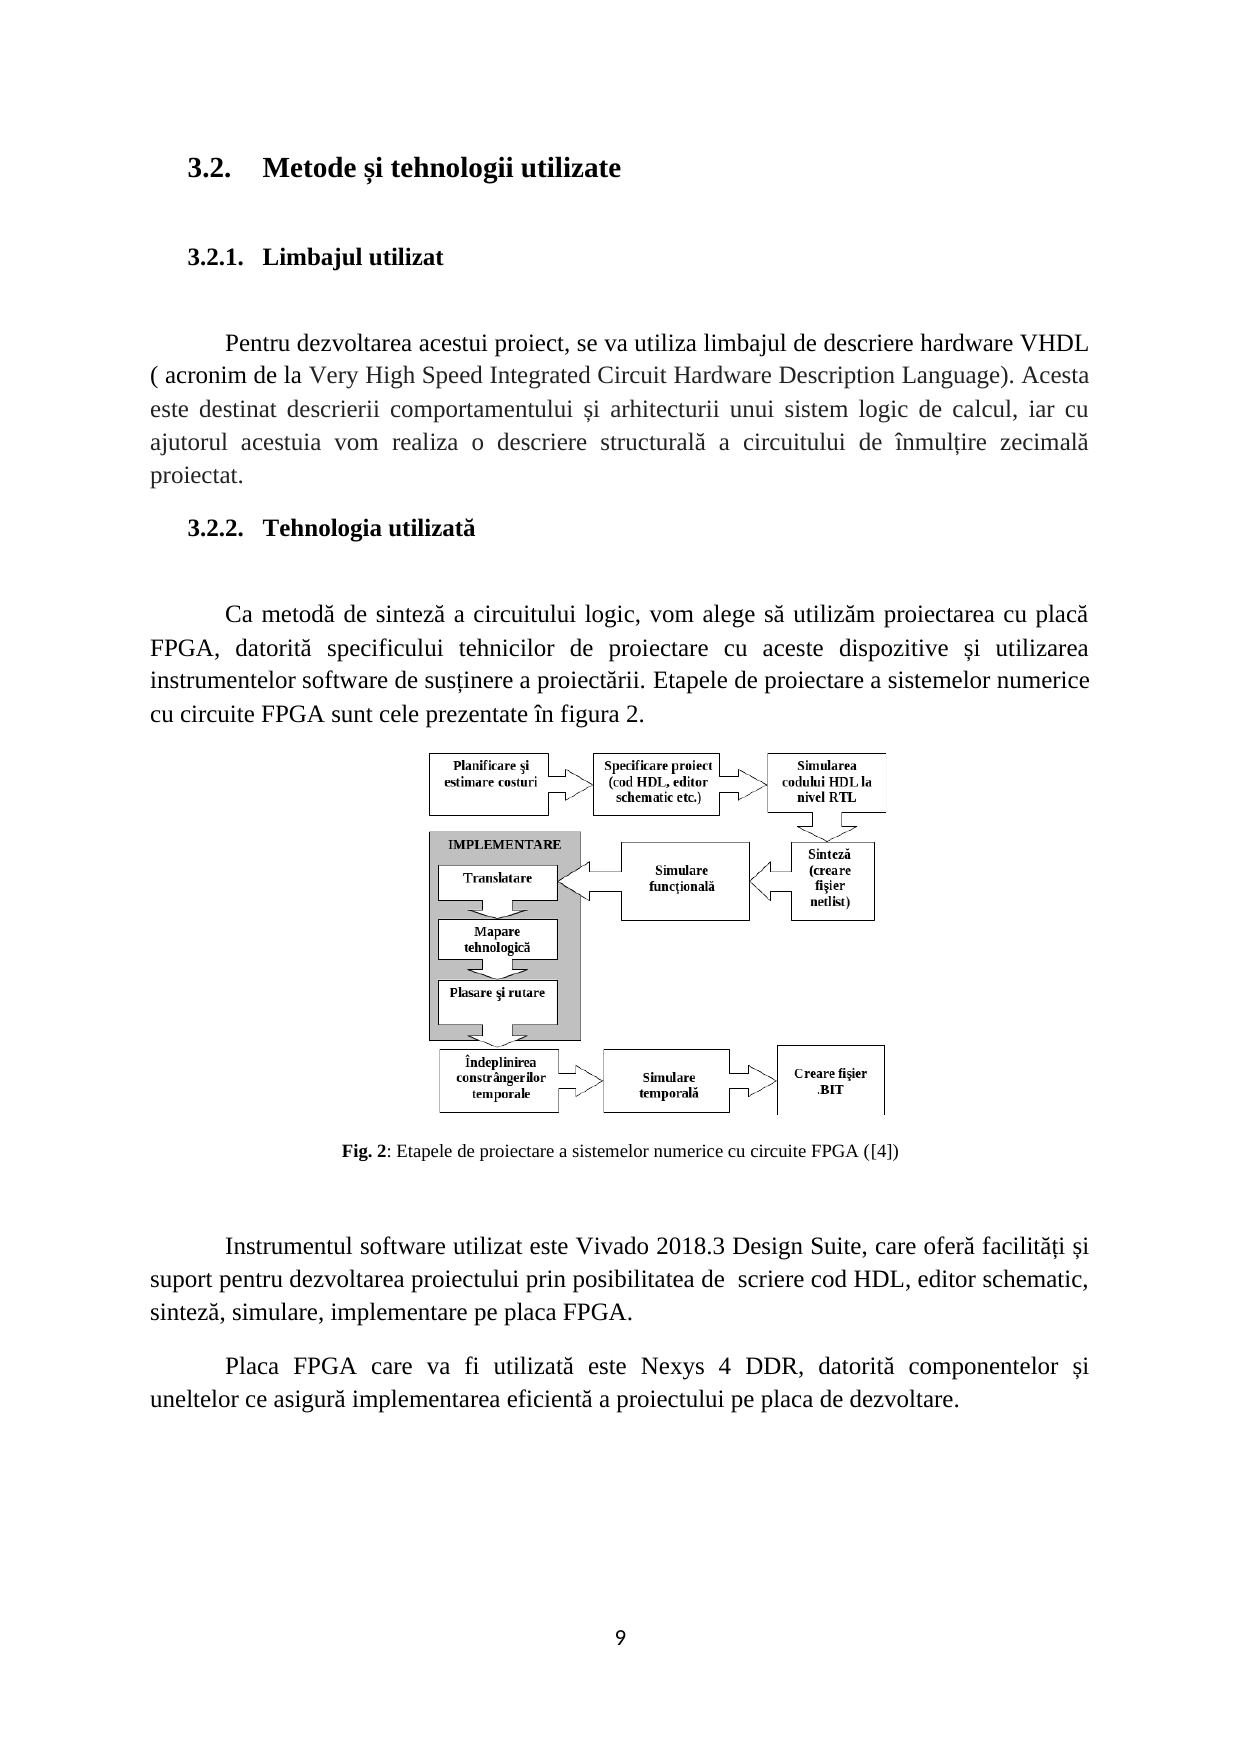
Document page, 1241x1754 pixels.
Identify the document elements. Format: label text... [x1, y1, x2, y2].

subtitle Metode și tehnologii utilizate [187, 150, 1090, 183]
text Ca metodă de sinteză a circuitului logic, vom alege să utilizăm proiectarea cu placă FPGA, datorită specificului tehnicilor de proiectare cu aceste dispozitive și utilizarea instrumentelor software de susținere a proiectării. Etapele de proiectare a sistemelor numerice cu circuite FPGA sunt cele prezentate în figura 2. [150, 599, 1090, 727]
subtitle Limbajul utilizat [187, 242, 1090, 270]
text Placa FPGA care va fi utilizată este Nexys 4 DDR, datorită componentelor și uneltelor ce asigură implementarea eficientă a proiectului pe placa de dezvoltare. [150, 1351, 1090, 1413]
text Fig. 2: Etapele de proiectare a sistemelor numerice cu circuite FPGA ([4]) [150, 1140, 1090, 1162]
subtitle Tehnologia utilizată [187, 513, 1090, 542]
text Pentru dezvoltarea acestui proiect, se va utiliza limbajul de descriere hardware VHDL ( acronim de la Very High Speed Integrated Circuit Hardware Description Language). Acesta este destinat descrierii comportamentului și arhitecturii unui sistem logic de calcul, iar cu ajutorul acestuia vom realiza o descriere structurală a circuitului de înmulțire zecimală proiectat. [150, 455, 1090, 488]
text Instrumentul software utilizat este Vivado 2018.3 Design Suite, care oferă facilități și suport pentru dezvoltarea proiectului prin posibilitatea de scriere cod HDL, editor schematic, sinteză, simulare, implementare pe placa FPGA. [150, 1231, 1090, 1326]
text Pentru dezvoltarea acestui proiect, se va utiliza limbajul de descriere hardware VHDL ( acronim de la Very High Speed Integrated Circuit Hardware Description Language). Acesta este destinat descrierii comportamentului și arhitecturii unui sistem logic de calcul, iar cu ajutorul acestuia vom realiza o descriere structurală a circuitului de înmulțire zecimală proiectat. [150, 328, 1090, 394]
